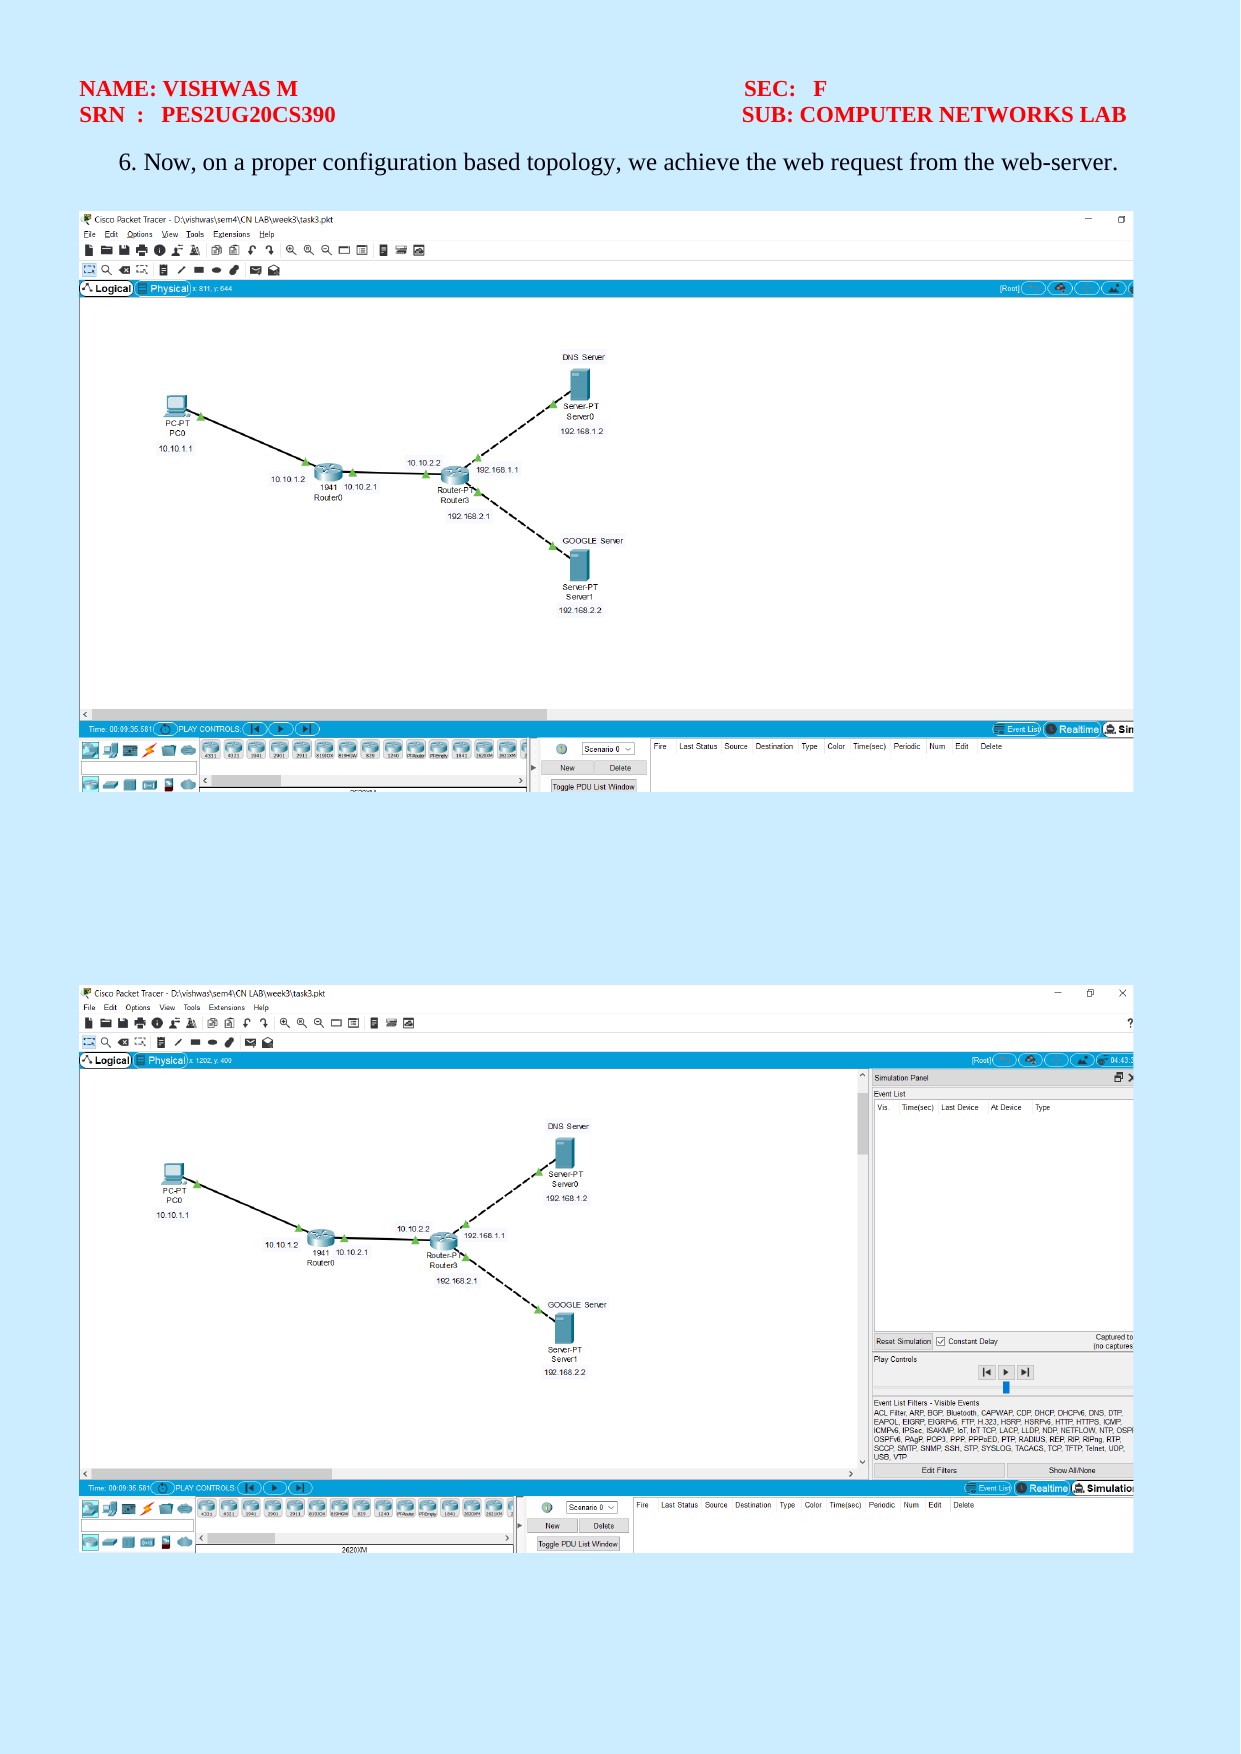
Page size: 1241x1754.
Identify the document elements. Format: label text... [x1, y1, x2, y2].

picture [79, 211, 1134, 792]
picture [1056, 284, 1065, 292]
list Now, on a proper configuration based topology, we achieve the web request from the web-server. [118, 147, 1134, 176]
picture [1017, 1483, 1026, 1493]
picture [79, 985, 1134, 1553]
picture [1097, 1060, 1104, 1066]
picture [1074, 726, 1084, 732]
picture [1046, 724, 1056, 734]
picture [1027, 1056, 1034, 1064]
